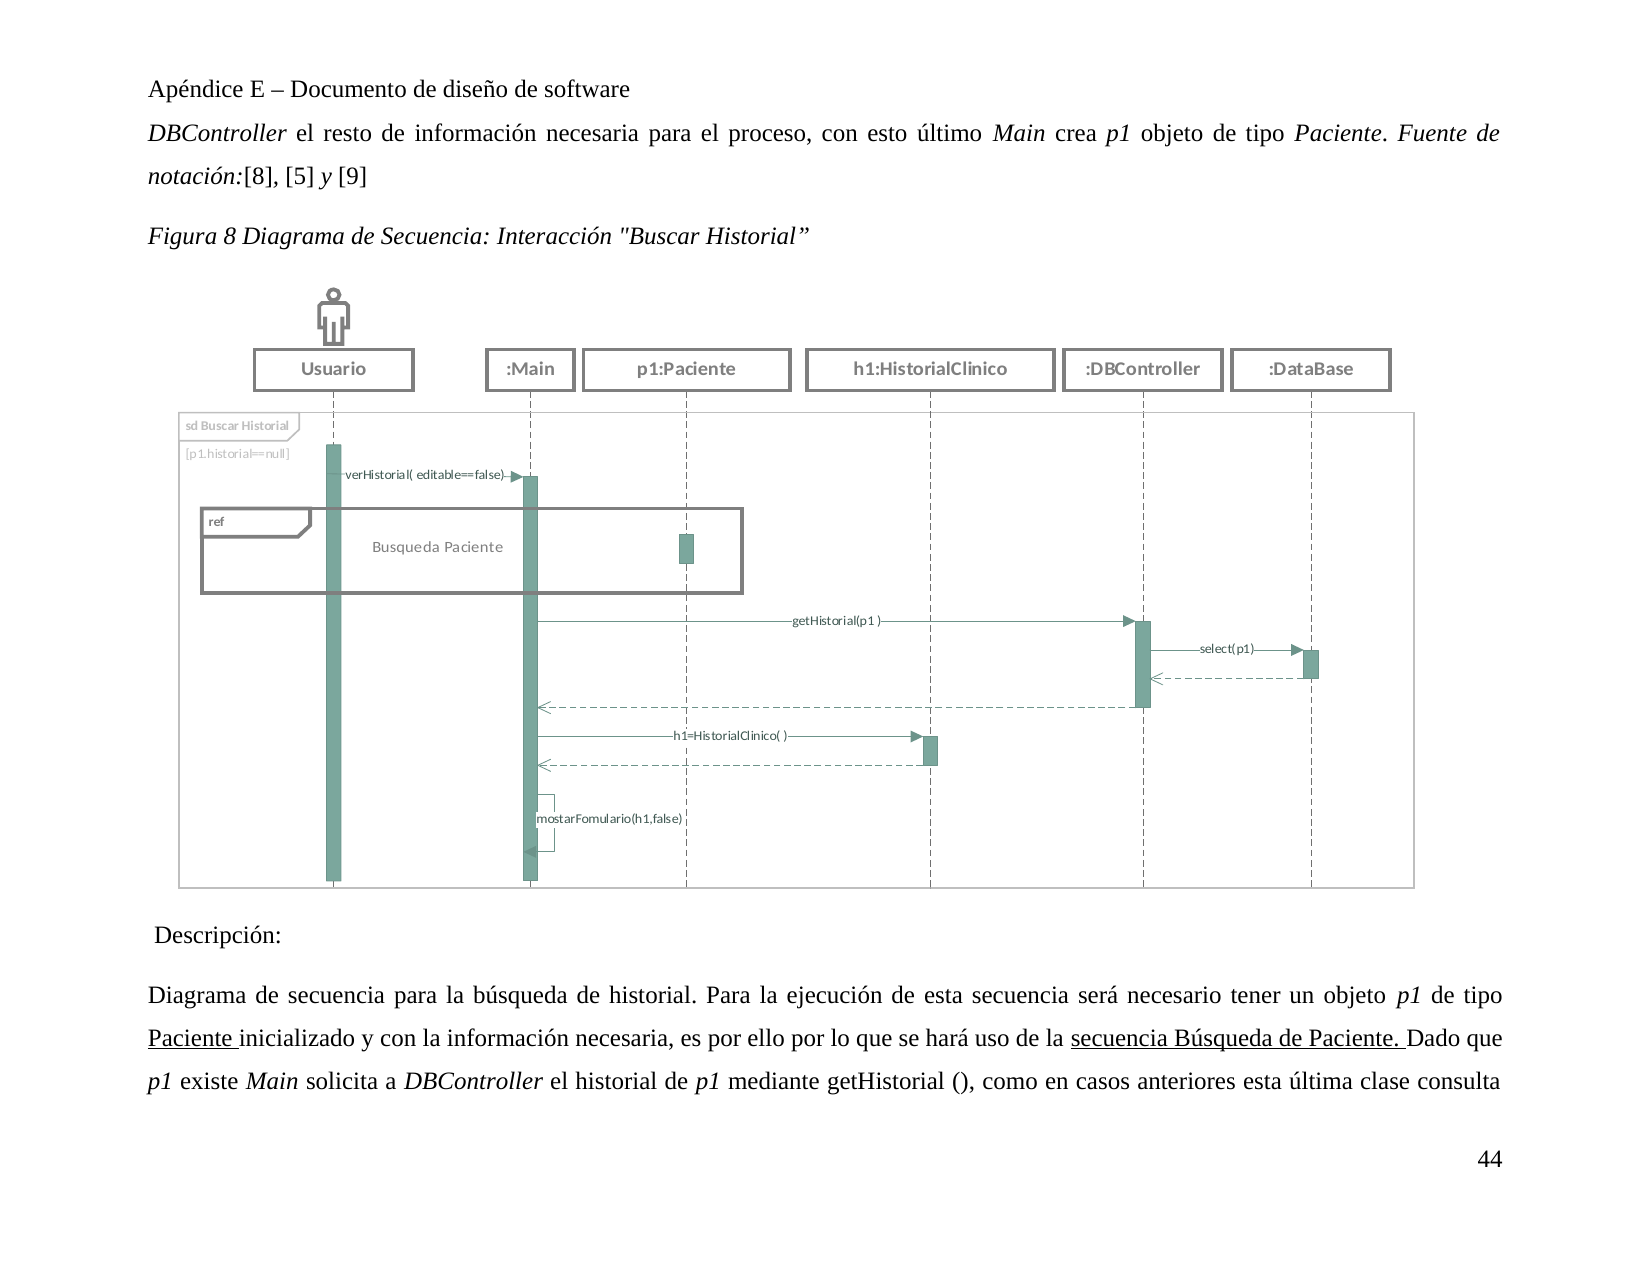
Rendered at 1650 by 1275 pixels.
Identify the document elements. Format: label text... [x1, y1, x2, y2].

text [148, 118, 1502, 190]
text Descripción: [148, 920, 1502, 949]
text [148, 980, 1502, 1095]
